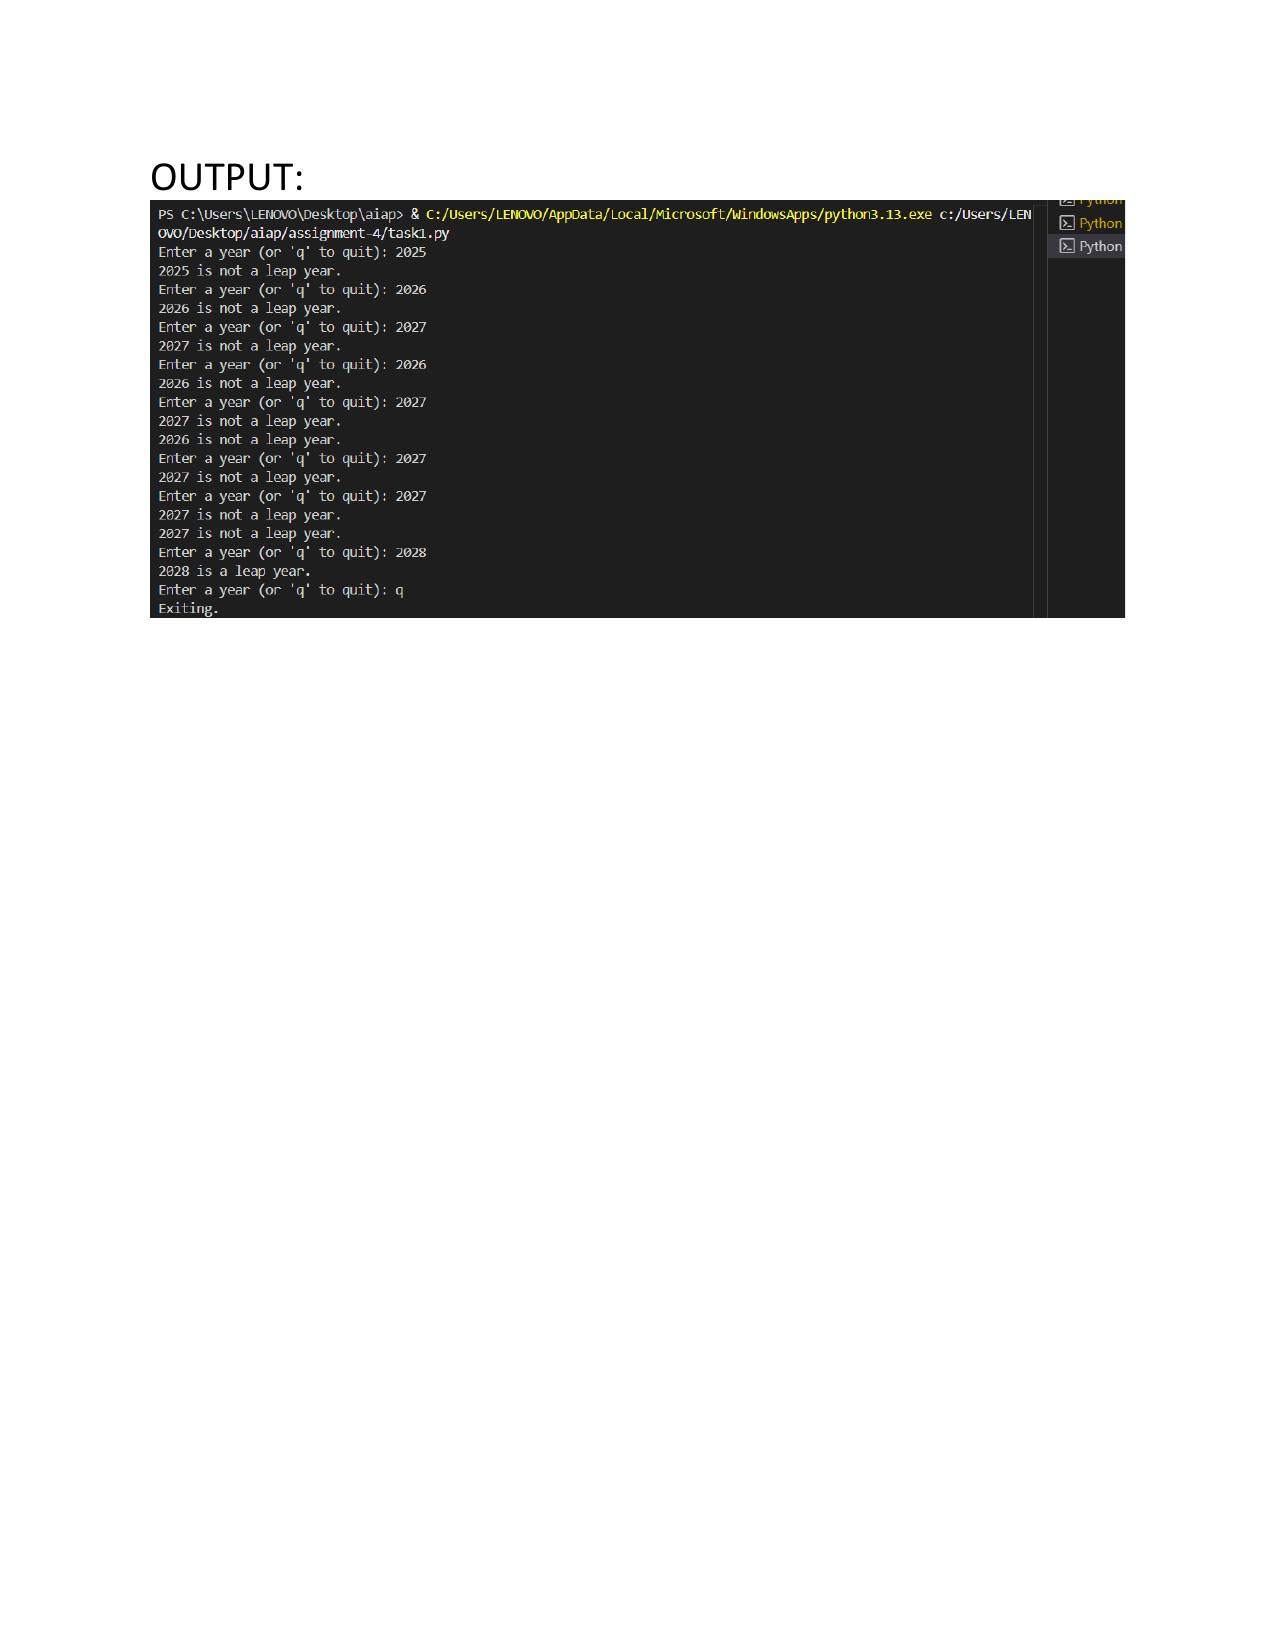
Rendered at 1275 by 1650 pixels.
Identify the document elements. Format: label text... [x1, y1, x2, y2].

picture [150, 200, 1125, 618]
text OUTPUT: [150, 150, 1125, 200]
